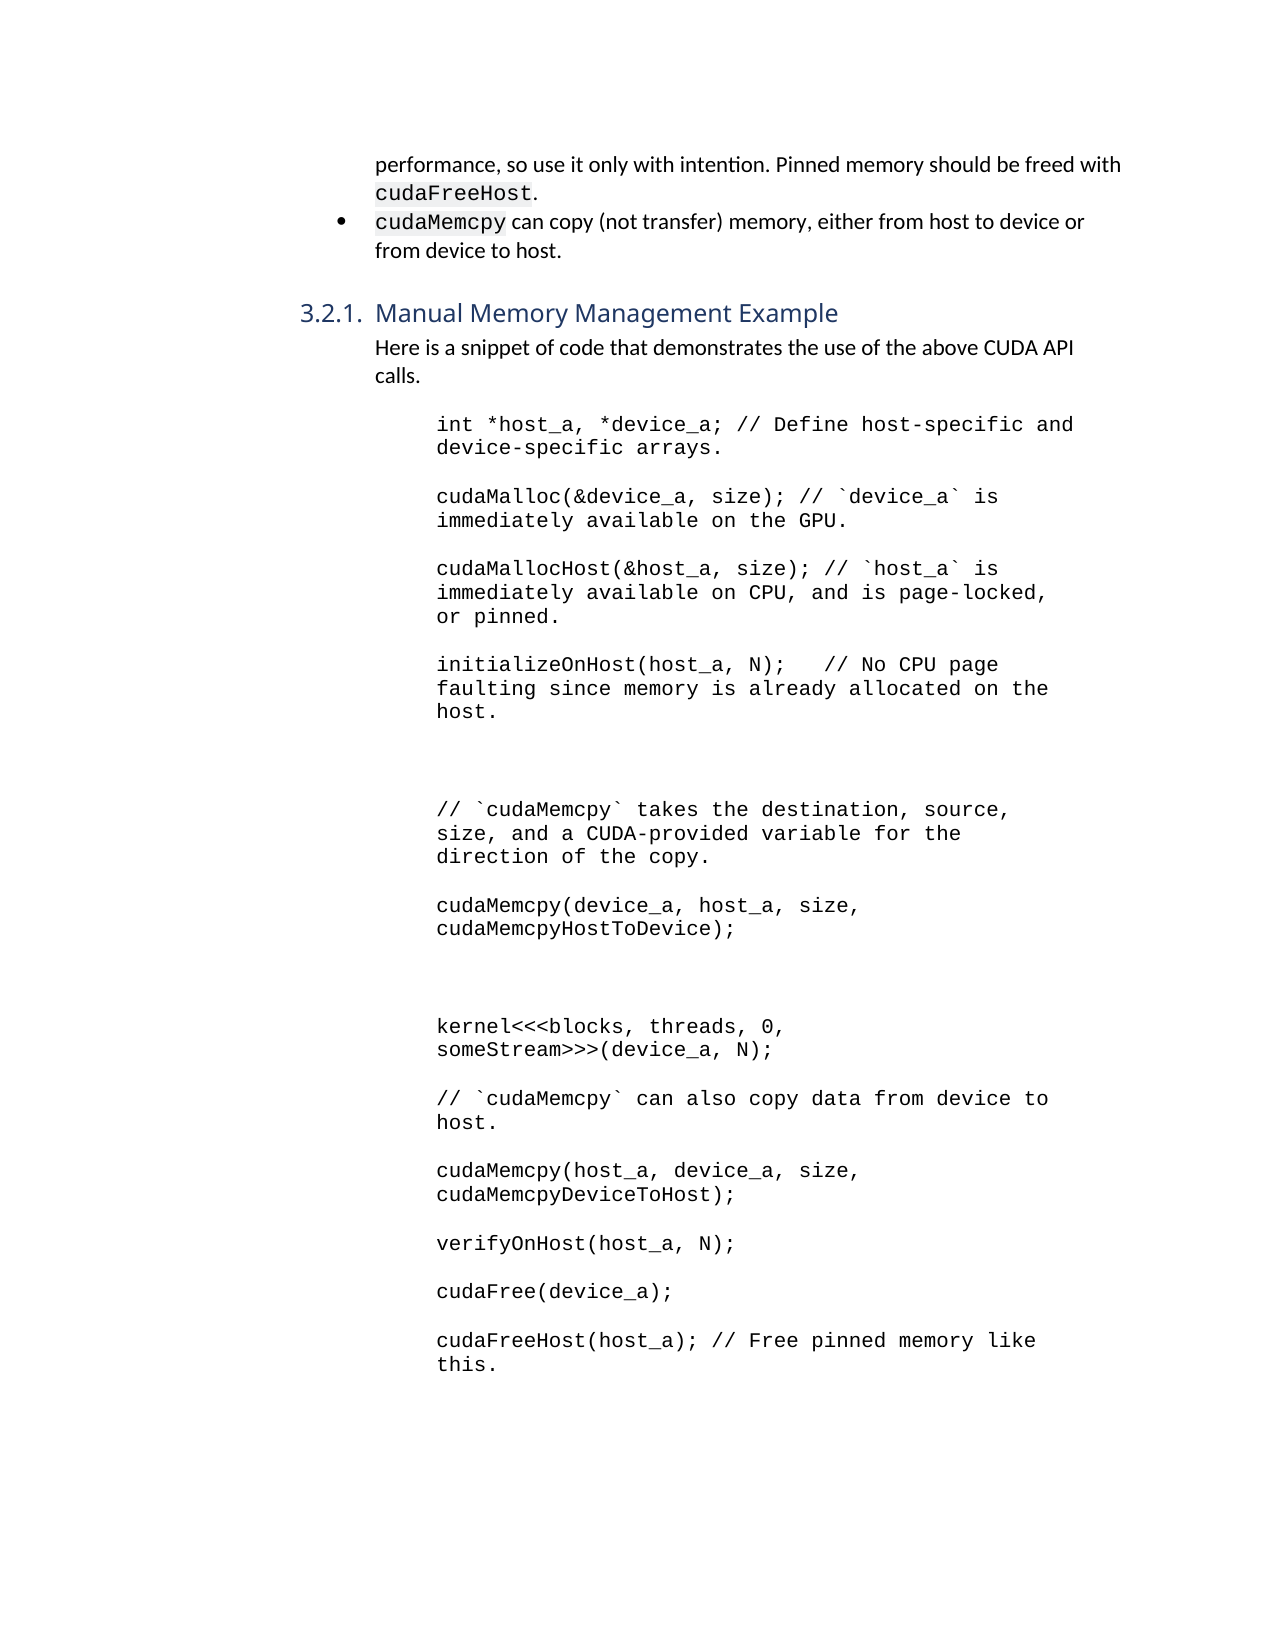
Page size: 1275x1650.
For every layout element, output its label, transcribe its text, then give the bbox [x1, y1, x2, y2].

text cudaMalloc(&device_a, size); // `device_a` is immediately available on the GPU. [436, 486, 1075, 533]
text initializeOnHost(host_a, N); // No CPU page faulting since memory is already allocated on the host. [436, 654, 1075, 725]
text verifyOnHost(host_a, N); [200, 1233, 1075, 1256]
text Here is a snippet of code that demonstrates the use of the above CUDA API calls. [375, 333, 1125, 389]
text int *host_a, *device_a; // Define host-specific and device-specific arrays. [200, 414, 1075, 461]
text cudaMemcpy(device_a, host_a, size, cudaMemcpyHostToDevice); [436, 895, 1075, 942]
text kernel<<<blocks, threads, 0, someStream>>>(device_a, N); [436, 1016, 1075, 1063]
list cudaMemcpy can copy (not transfer) memory, either from host to device or from device to host. [337, 207, 1125, 264]
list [337, 150, 1125, 207]
text cudaFree(device_a); [200, 1281, 1075, 1305]
text cudaMemcpy(host_a, device_a, size, cudaMemcpyDeviceToHost); [436, 1160, 1075, 1208]
text cudaMallocHost(&host_a, size); // `host_a` is immediately available on CPU, and is page-locked, or pinned. [436, 558, 1075, 629]
text cudaFreeHost(host_a); // Free pinned memory like this. [436, 1330, 1075, 1377]
text // `cudaMemcpy` takes the destination, source, size, and a CUDA-provided variable for the direction of the copy. [436, 799, 1075, 870]
text // `cudaMemcpy` can also copy data from device to host. [436, 1088, 1075, 1135]
subtitle Manual Memory Management Example [300, 296, 1125, 330]
